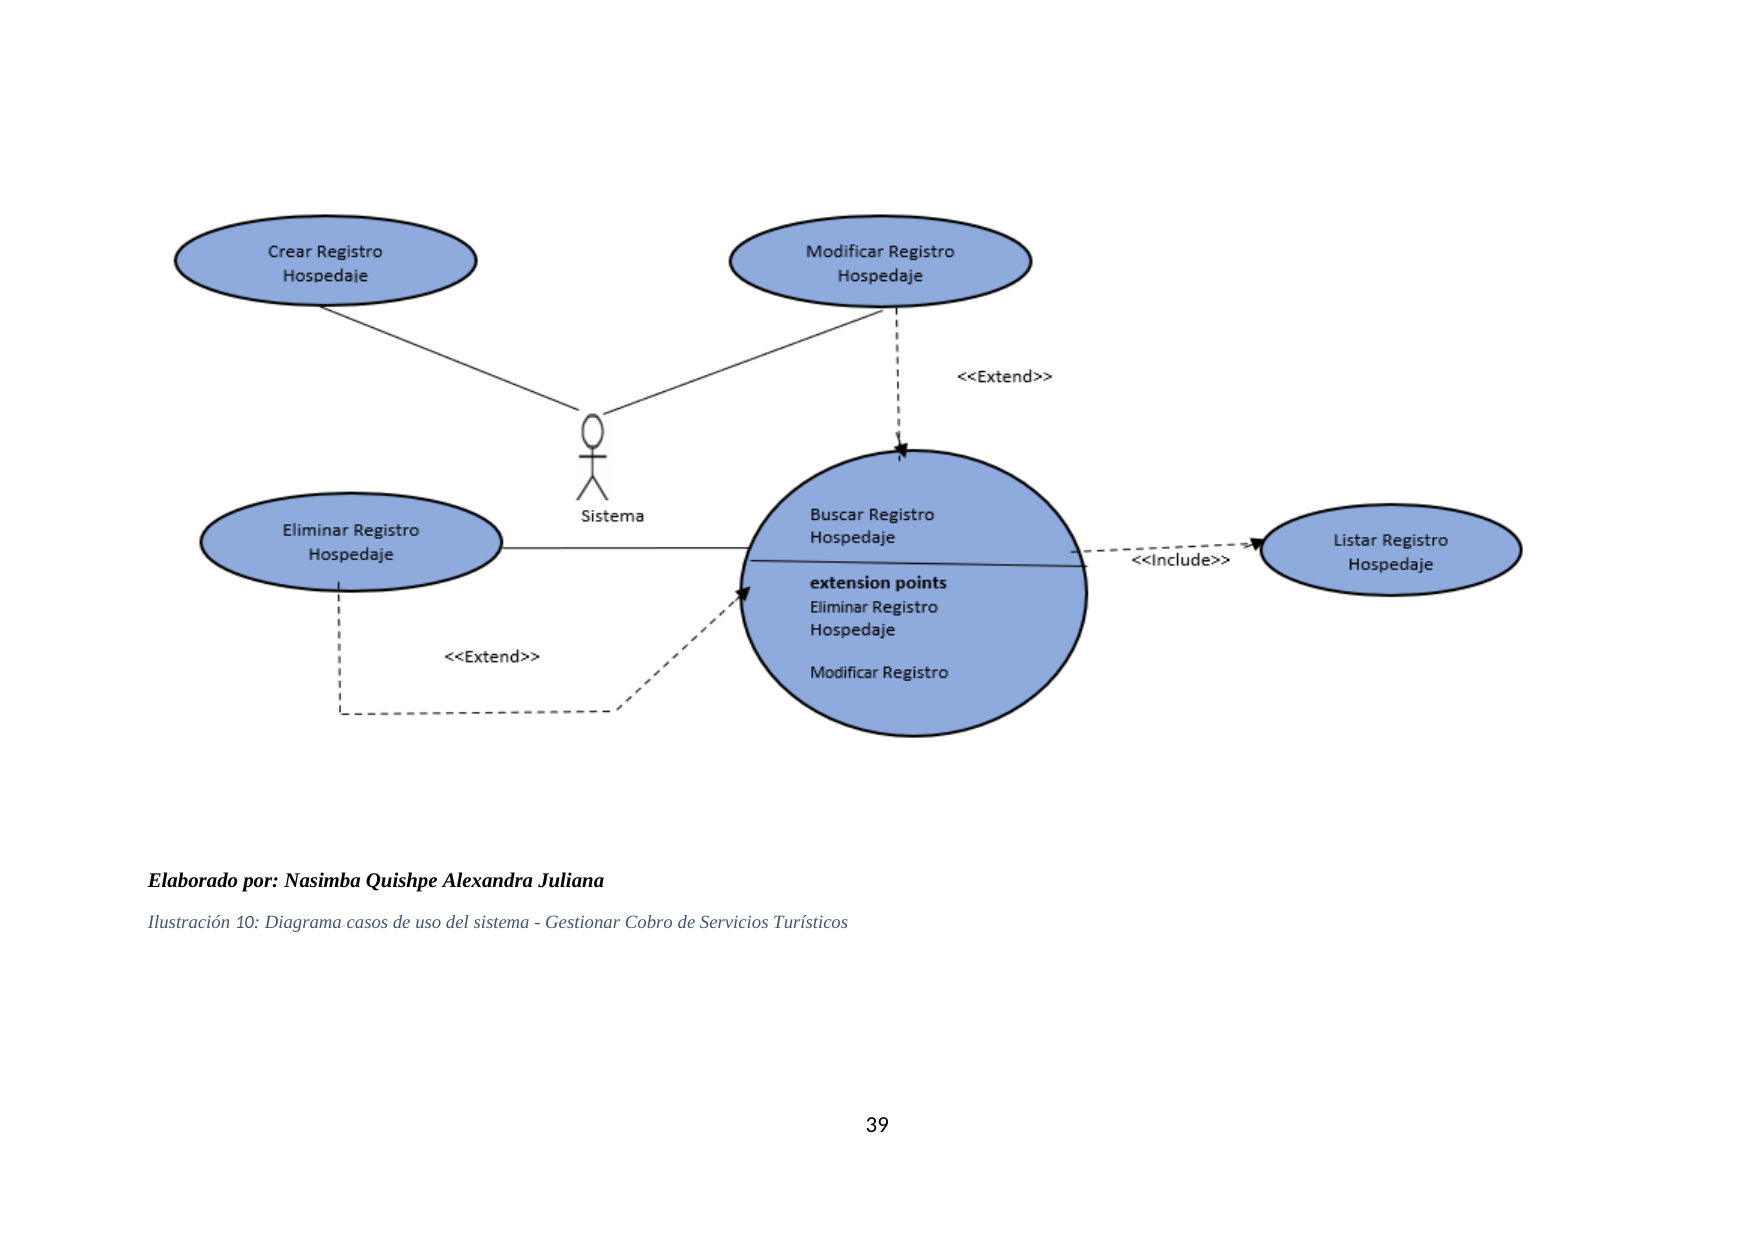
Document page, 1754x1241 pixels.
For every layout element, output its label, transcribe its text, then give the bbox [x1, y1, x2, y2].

picture [147, 177, 1557, 850]
text Elaborado por: Nasimba Quishpe Alexandra Juliana [148, 868, 1606, 892]
